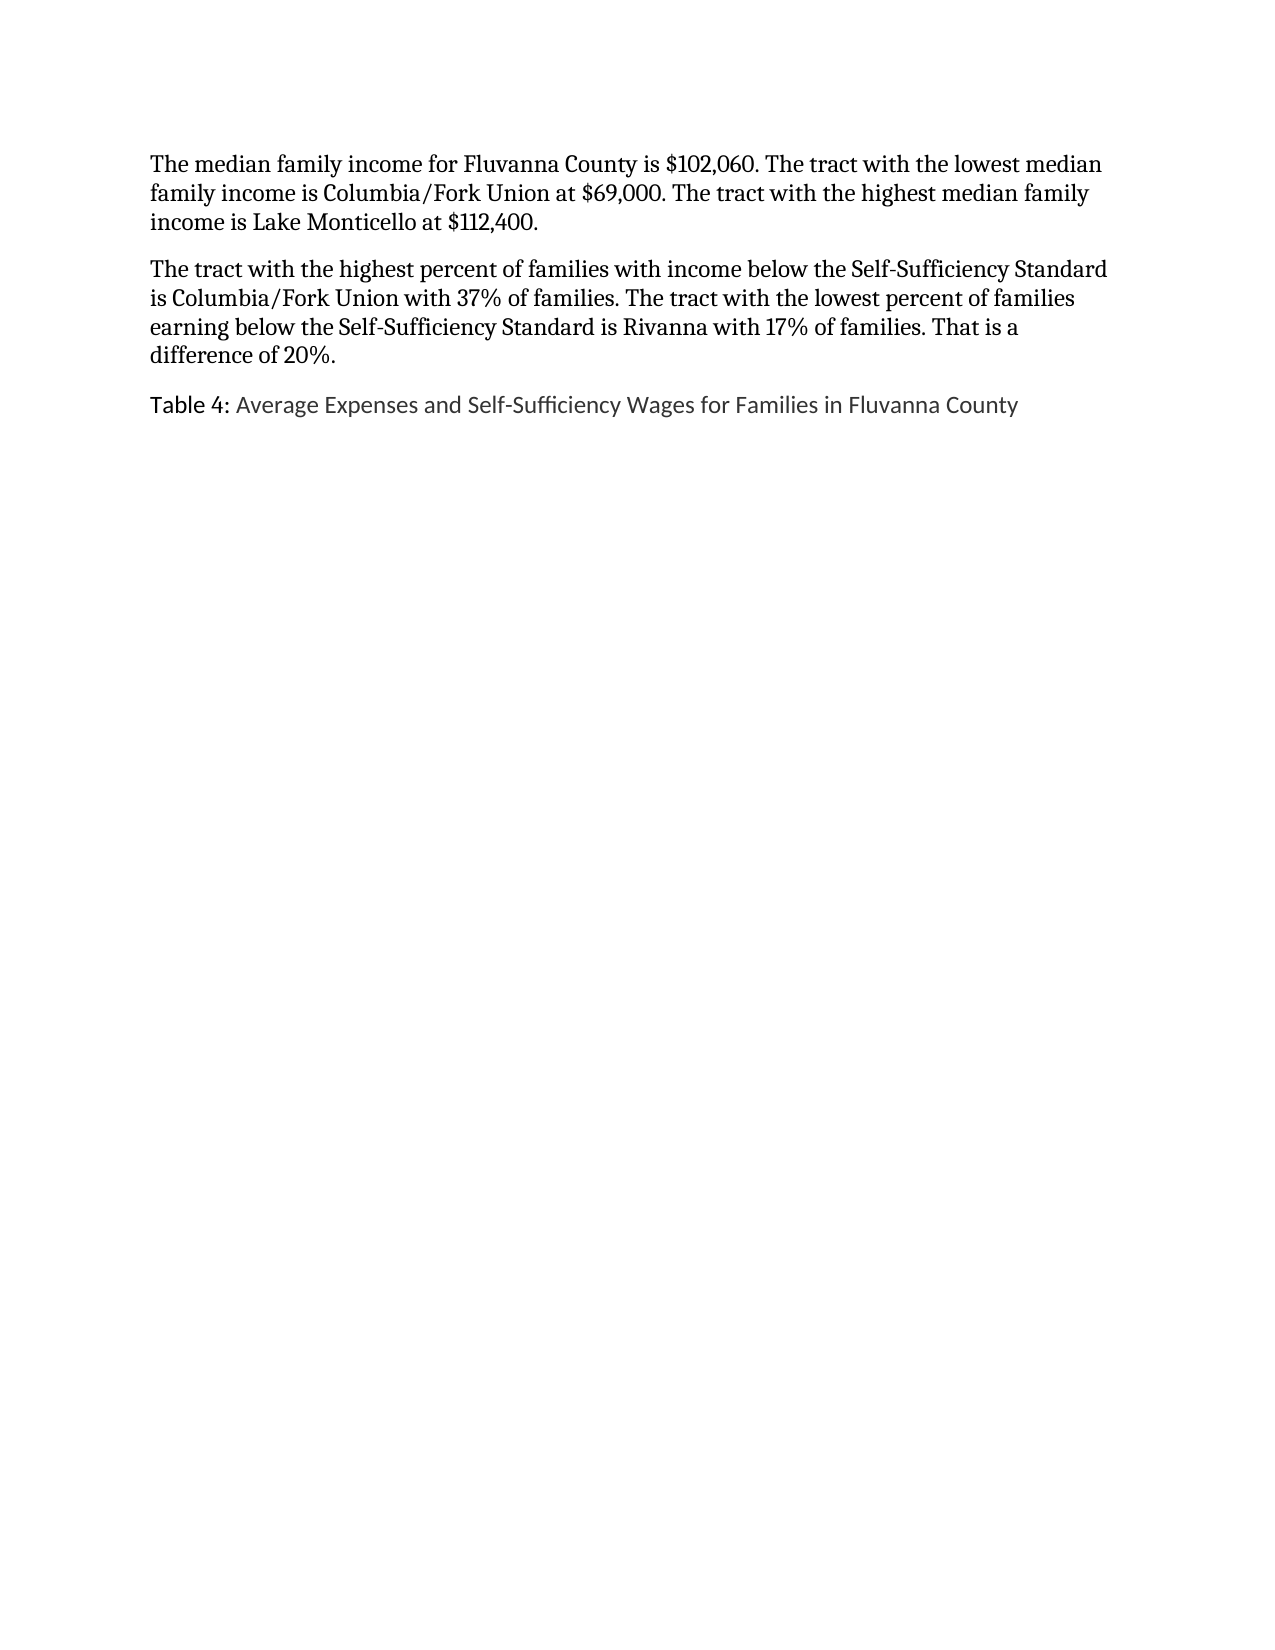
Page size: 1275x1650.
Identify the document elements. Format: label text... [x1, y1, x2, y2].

text The tract with the highest percent of families with income below the Self-Sufficiency Standard is Columbia/Fork Union with 37% of families. The tract with the lowest percent of families earning below the Self-Sufficiency Standard is Rivanna with 17% of families. That is a difference of 20%. [150, 255, 1125, 370]
text The median family income for Fluvanna County is $102,060. The tract with the lowest median family income is Columbia/Fork Union at $69,000. The tract with the highest median family income is Lake Monticello at $112,400. [150, 150, 1125, 236]
